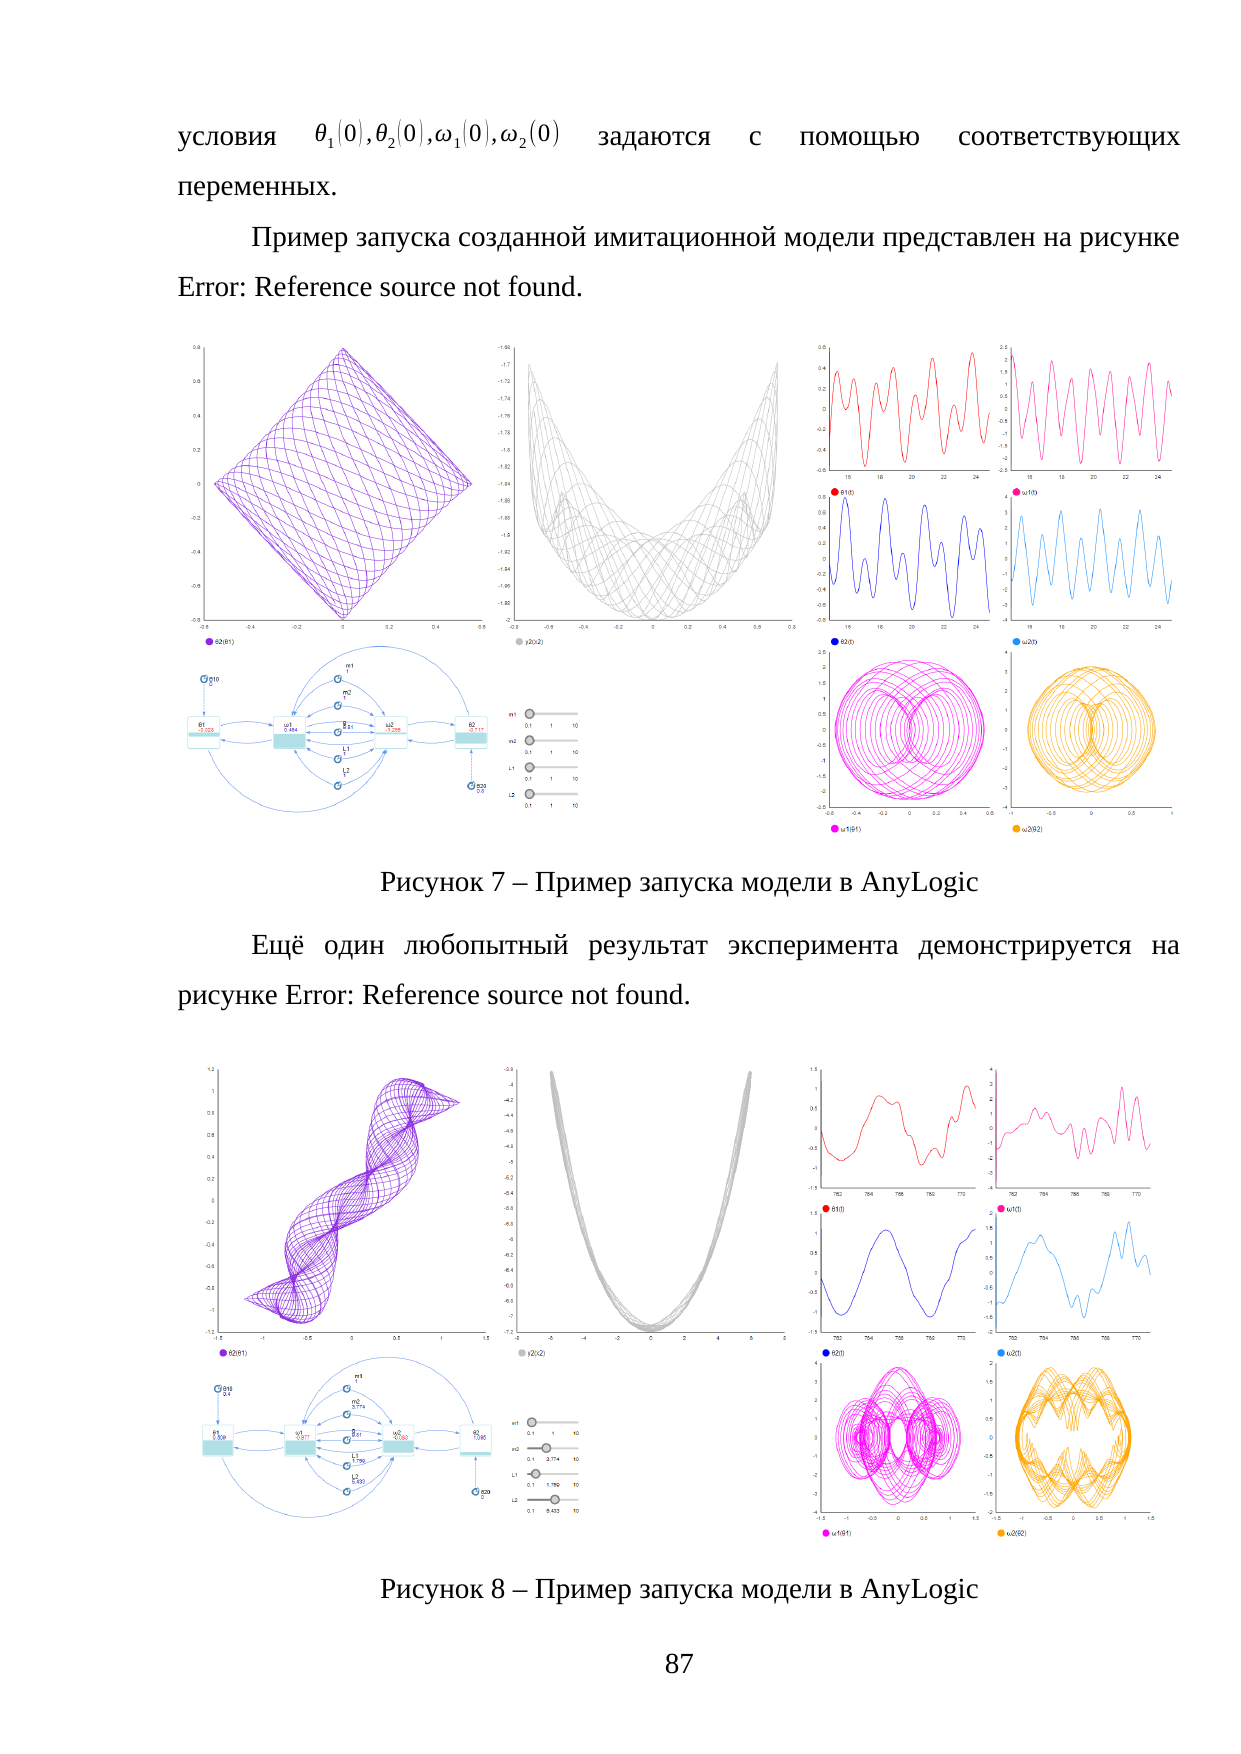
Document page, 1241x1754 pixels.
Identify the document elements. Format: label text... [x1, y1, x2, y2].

text Пример запуска модели в AnyLogic [177, 864, 1181, 898]
picture [177, 1056, 1176, 1543]
text Пример запуска модели в AnyLogic [177, 1571, 1181, 1605]
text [177, 118, 1181, 202]
picture [177, 319, 1182, 848]
